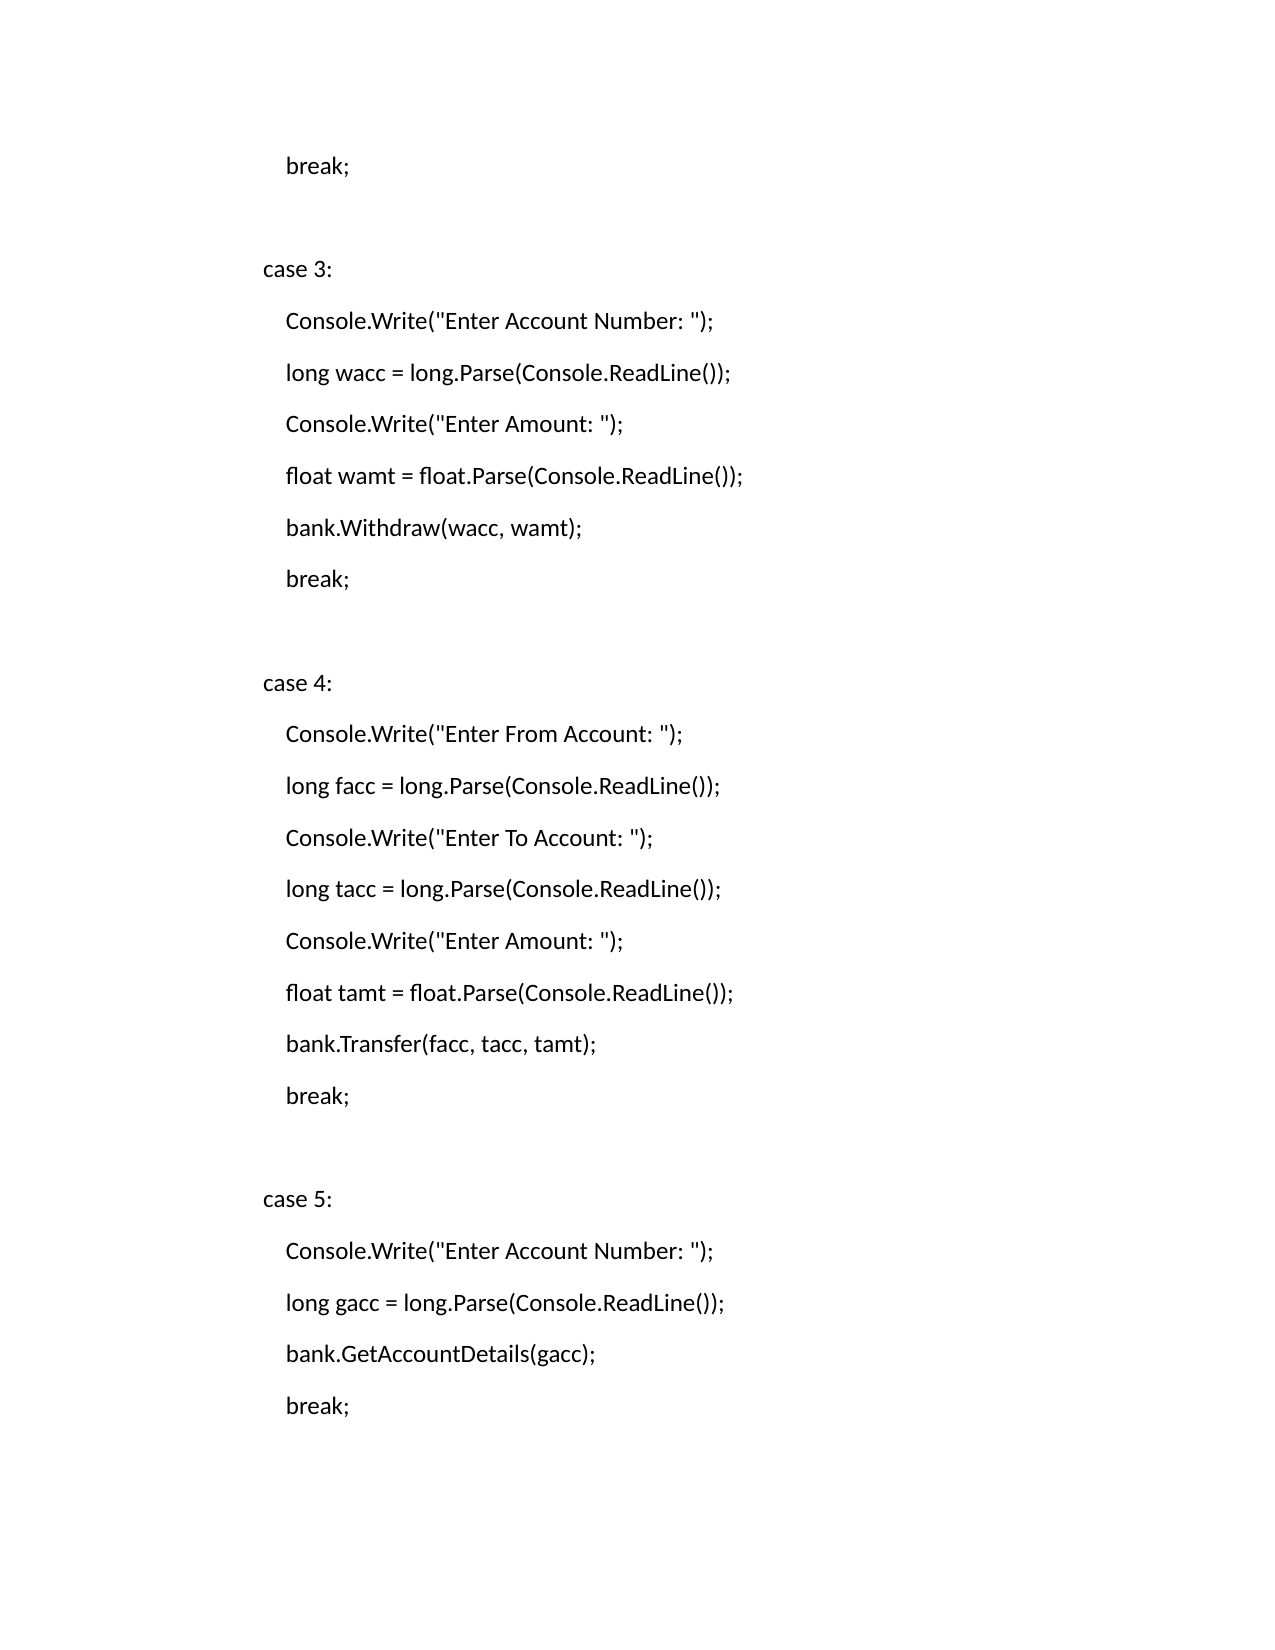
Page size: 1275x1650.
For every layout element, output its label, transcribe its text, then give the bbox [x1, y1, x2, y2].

text break; [150, 150, 1125, 181]
text break; [150, 563, 1125, 594]
text case 4: [150, 667, 1125, 697]
text Console.Write("Enter Account Number: "); [150, 1235, 1125, 1266]
text long tacc = long.Parse(Console.ReadLine()); [150, 873, 1125, 904]
text bank.GetAccountDetails(gacc); [150, 1338, 1125, 1369]
text long wacc = long.Parse(Console.ReadLine()); [150, 357, 1125, 387]
text Console.Write("Enter Amount: "); [150, 925, 1125, 956]
text long gacc = long.Parse(Console.ReadLine()); [150, 1287, 1125, 1317]
text bank.Withdraw(wacc, wamt); [150, 512, 1125, 542]
text float tamt = float.Parse(Console.ReadLine()); [150, 977, 1125, 1007]
text Console.Write("Enter From Account: "); [150, 718, 1125, 749]
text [150, 305, 1125, 336]
text Console.Write("Enter To Account: "); [150, 822, 1125, 852]
text case 3: [150, 253, 1125, 284]
text bank.Transfer(facc, tacc, tamt); [150, 1028, 1125, 1059]
text case 5: [150, 1183, 1125, 1214]
text break; [150, 1390, 1125, 1421]
text break; [150, 1080, 1125, 1111]
text long facc = long.Parse(Console.ReadLine()); [150, 770, 1125, 801]
text Console.Write("Enter Amount: "); [150, 408, 1125, 439]
text float wamt = float.Parse(Console.ReadLine()); [150, 460, 1125, 491]
